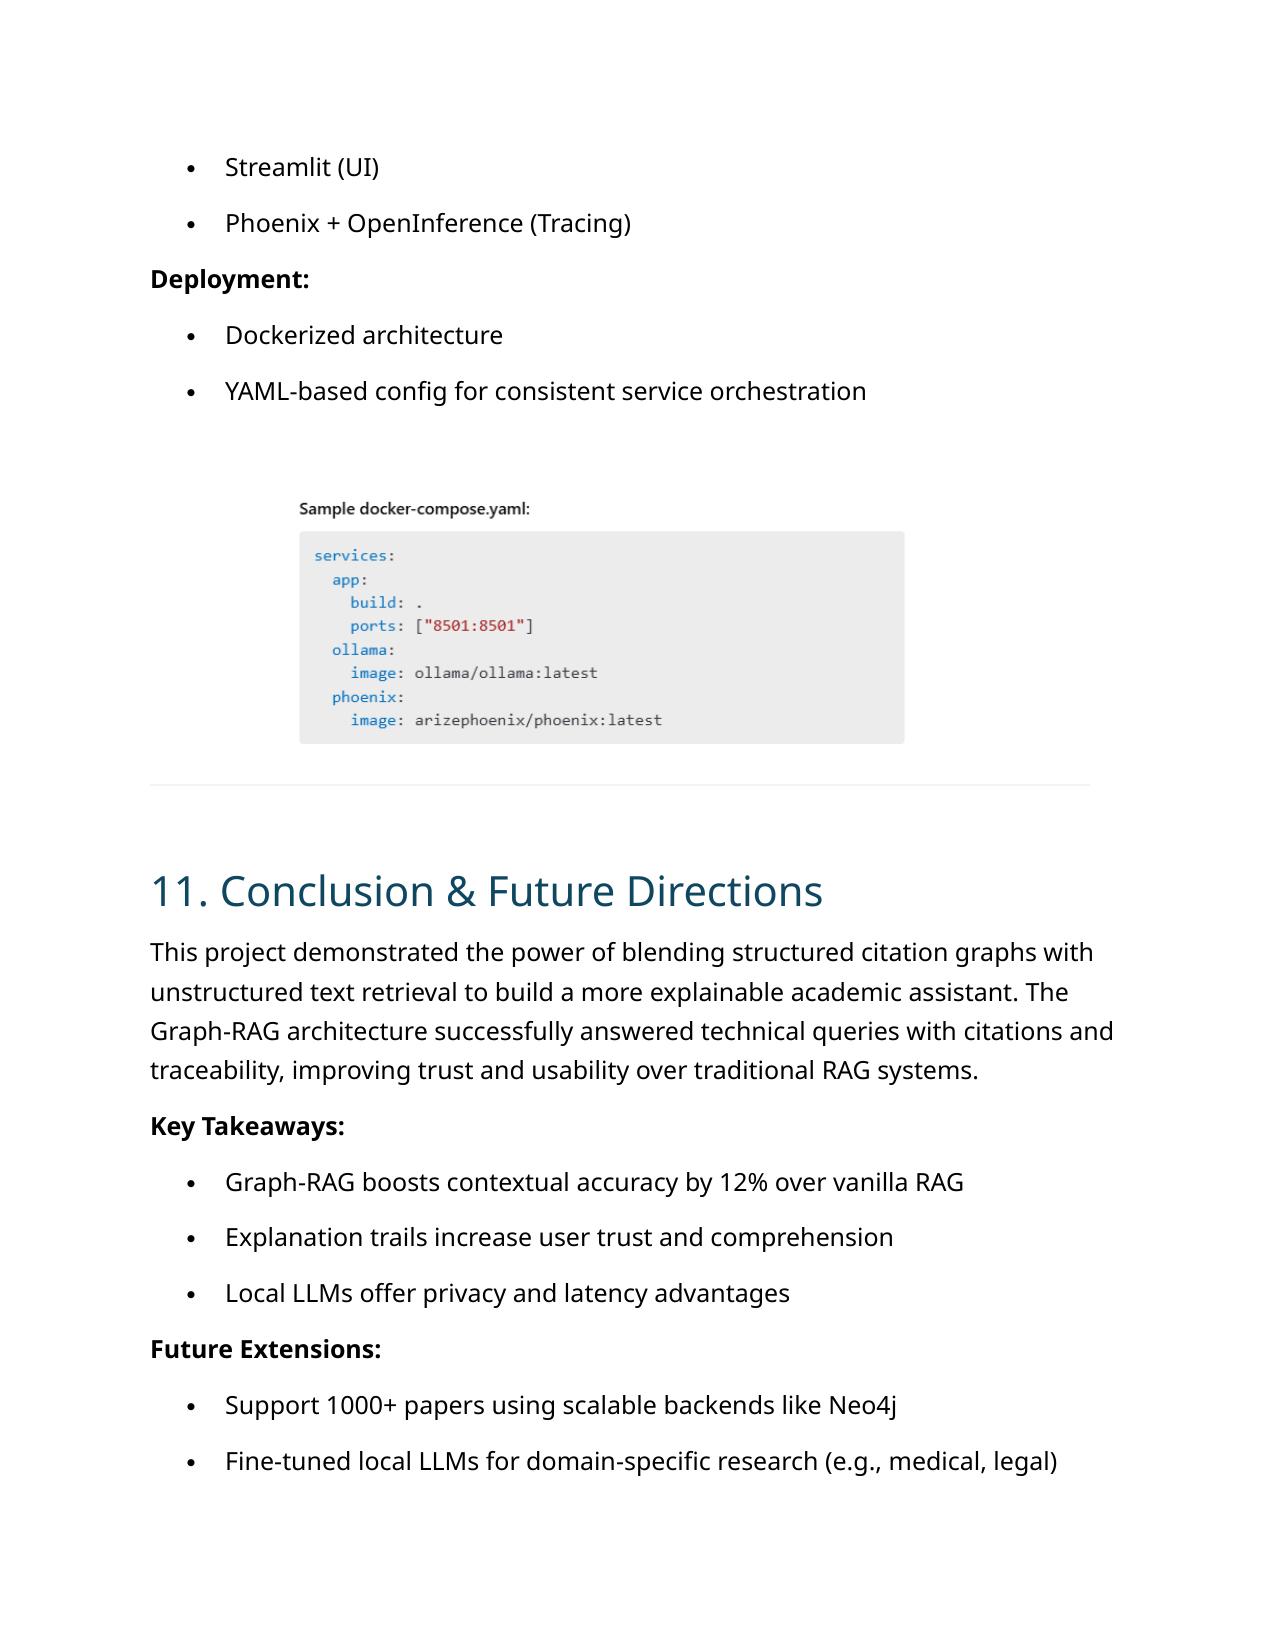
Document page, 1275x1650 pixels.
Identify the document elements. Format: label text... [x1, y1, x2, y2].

list Dockerized architecture [187, 317, 1125, 352]
text Key Takeaways: [150, 1108, 1125, 1142]
list Local LLMs offer privacy and latency advantages [187, 1276, 1125, 1310]
text This project demonstrated the power of blending structured citation graphs with unstructured text retrieval to build a more explainable academic assistant. The Graph-RAG architecture successfully answered technical queries with citations and traceability, improving trust and usability over traditional RAG systems. [150, 935, 1125, 1087]
list Explanation trails increase user trust and comprehension [187, 1220, 1125, 1254]
list YAML-based config for consistent service orchestration [187, 373, 1125, 407]
list Phoenix + OpenInference (Tracing) [187, 206, 1125, 240]
list Support 1000+ papers using scalable backends like Neo4j [187, 1388, 1125, 1422]
list Streamlit (UI) [187, 150, 1125, 184]
list Graph-RAG boosts contextual accuracy by 12% over vanilla RAG [187, 1164, 1125, 1198]
subtitle 11. Conclusion & Future Directions [150, 862, 1125, 918]
picture [263, 485, 937, 764]
text Future Extensions: [150, 1332, 1125, 1366]
list Fine-tuned local LLMs for domain-specific research (e.g., medical, legal) [187, 1443, 1125, 1477]
text Deployment: [150, 262, 1125, 296]
